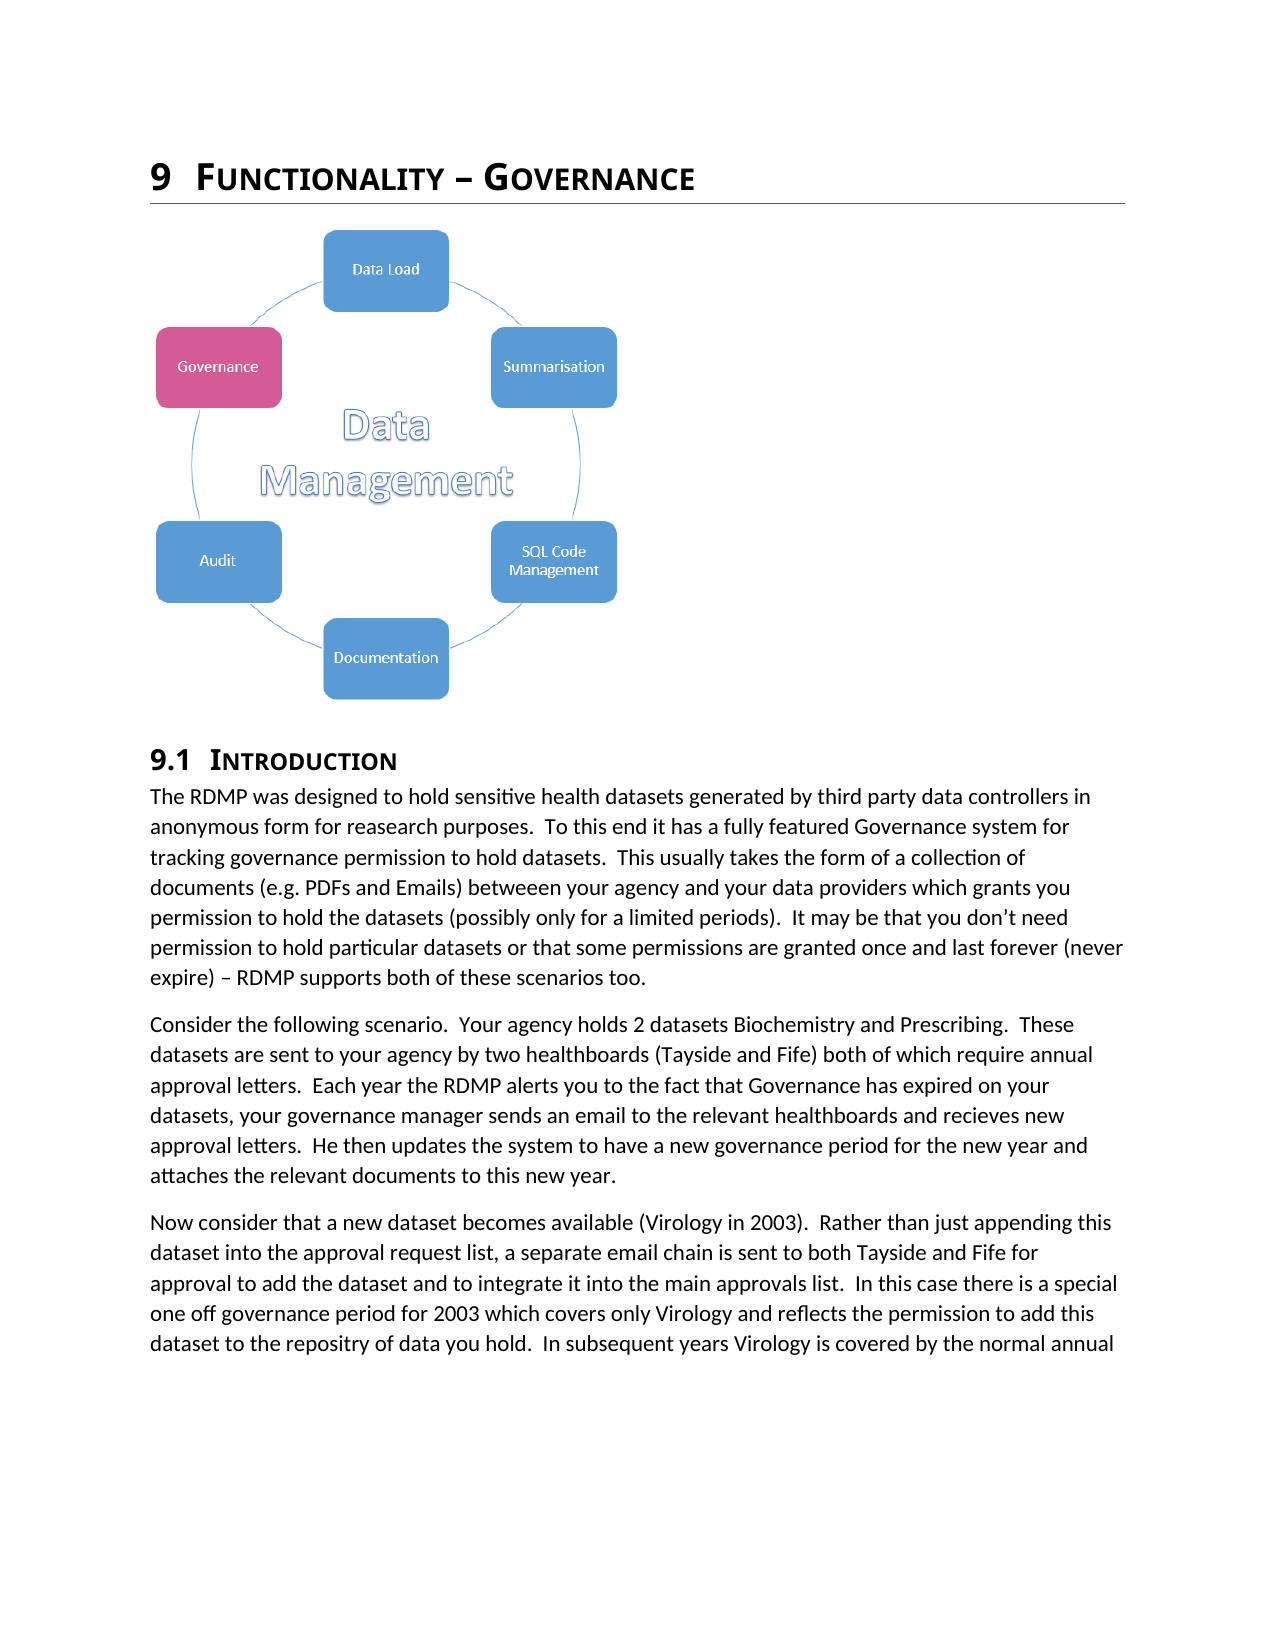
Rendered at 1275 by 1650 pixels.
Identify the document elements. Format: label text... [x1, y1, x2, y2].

picture [150, 225, 622, 700]
text The RDMP was designed to hold sensitive health datasets generated by third party data controllers in anonymous form for reasearch purposes. To this end it has a fully featured Governance system for tracking governance permission to hold datasets. This usually takes the form of a collection of documents (e.g. PDFs and Emails) betweeen your agency and your data providers which grants you permission to hold the datasets (possibly only for a limited periods). It may be that you don’t need permission to hold particular datasets or that some permissions are granted once and last forever (never expire) – RDMP supports both of these scenarios too. [150, 782, 1125, 991]
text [150, 1208, 1125, 1357]
text Consider the following scenario. Your agency holds 2 datasets Biochemistry and Prescribing. These datasets are sent to your agency by two healthboards (Tayside and Fife) both of which require annual approval letters. Each year the RDMP alerts you to the fact that Governance has expired on your datasets, your governance manager sends an email to the relevant healthboards and recieves new approval letters. He then updates the system to have a new governance period for the new year and attaches the relevant documents to this new year. [150, 1010, 1125, 1189]
subtitle Introduction [150, 739, 1125, 779]
subtitle Functionality – Governance [150, 150, 1125, 203]
